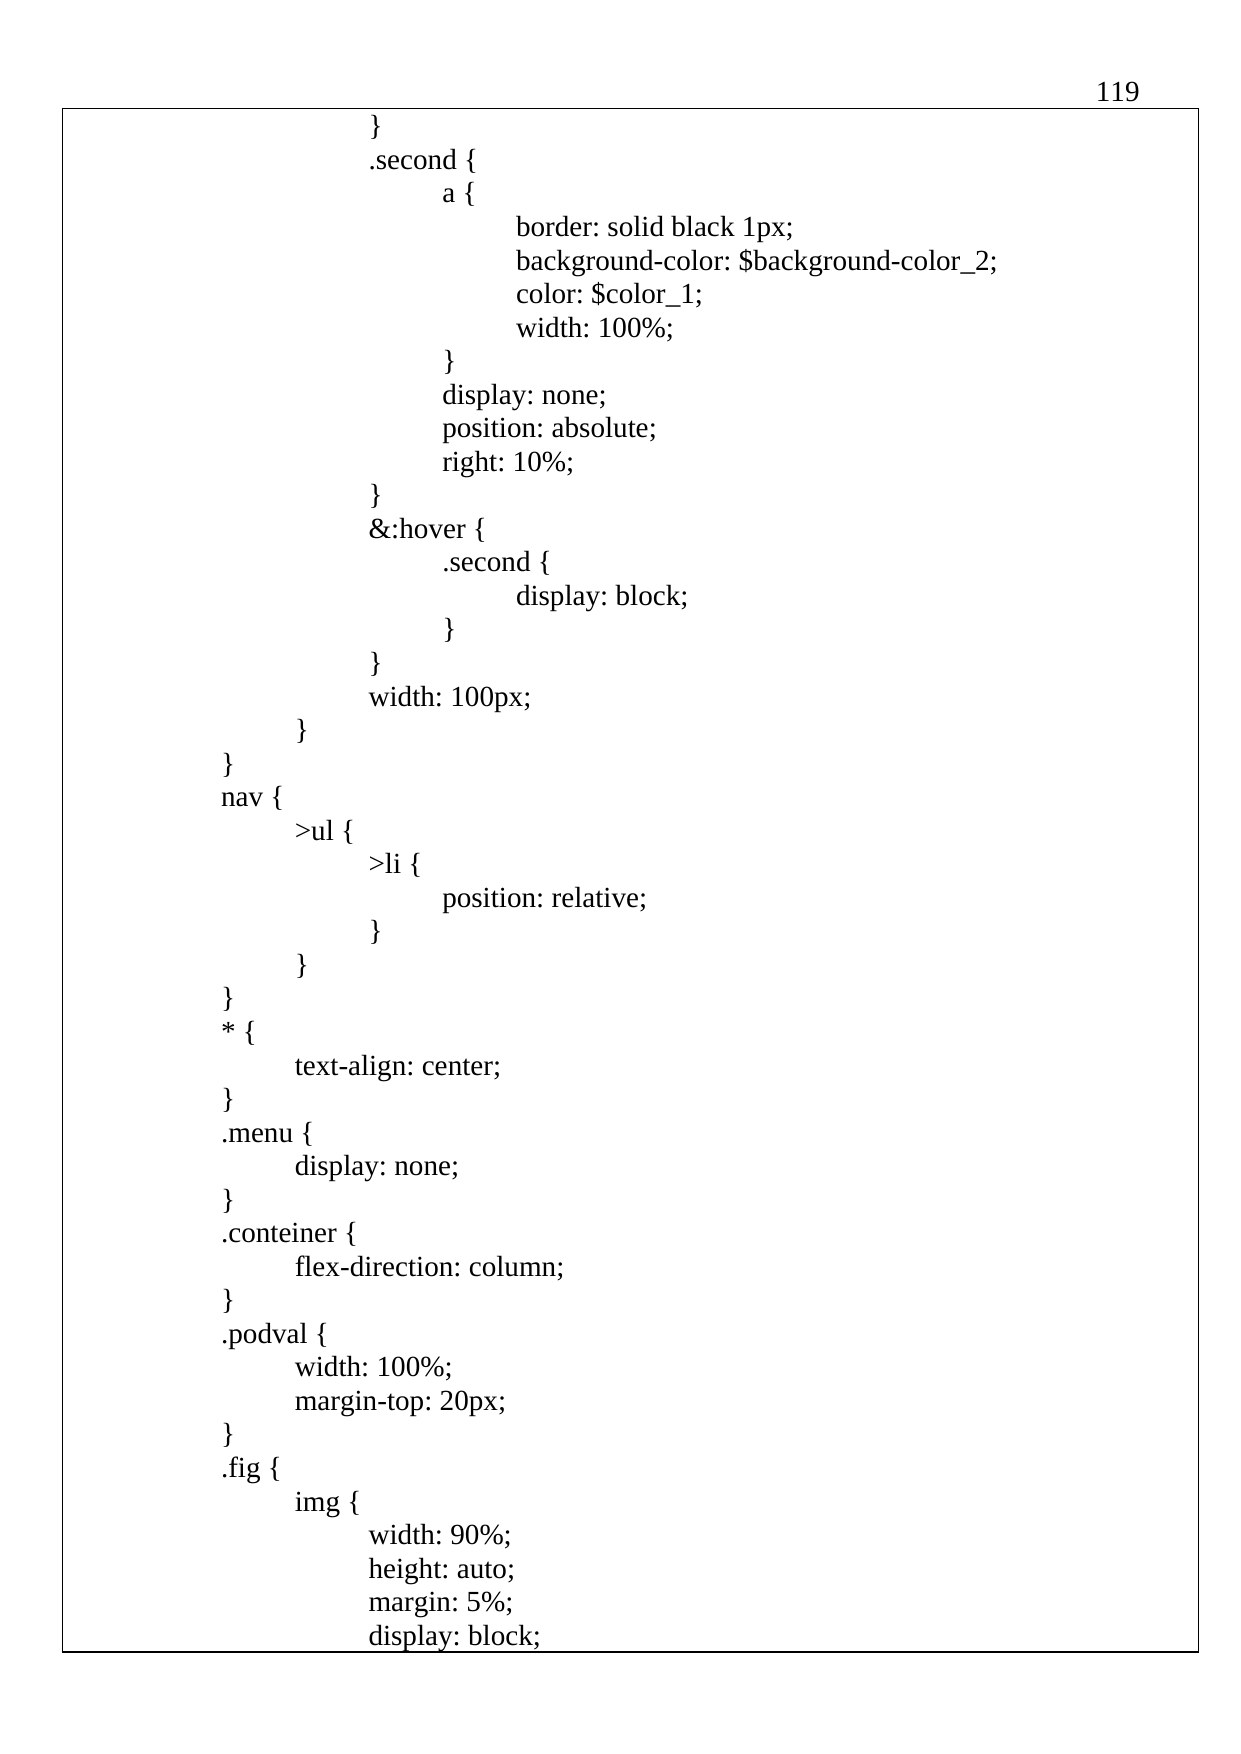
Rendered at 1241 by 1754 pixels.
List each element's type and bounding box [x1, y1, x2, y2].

table_header [63, 109, 1198, 1651]
